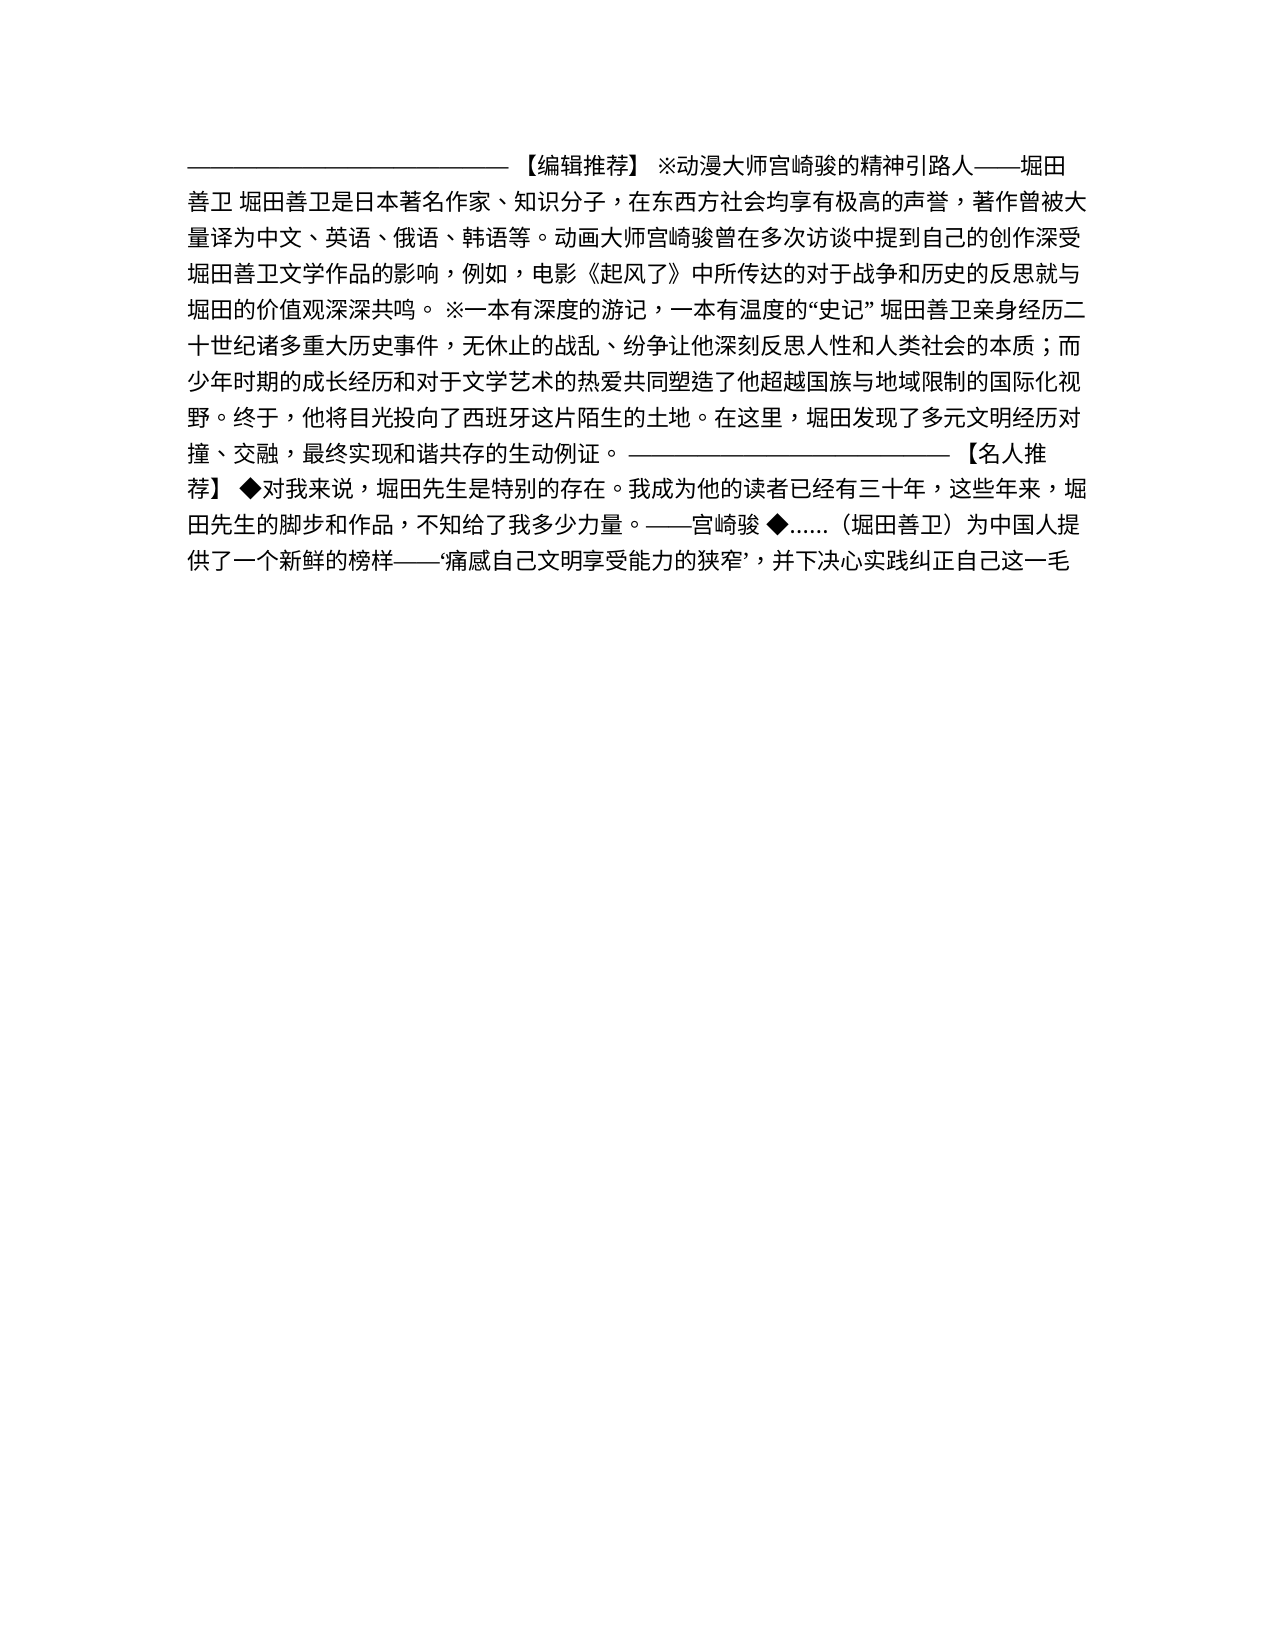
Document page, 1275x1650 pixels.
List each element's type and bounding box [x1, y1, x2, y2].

text [187, 150, 1087, 577]
